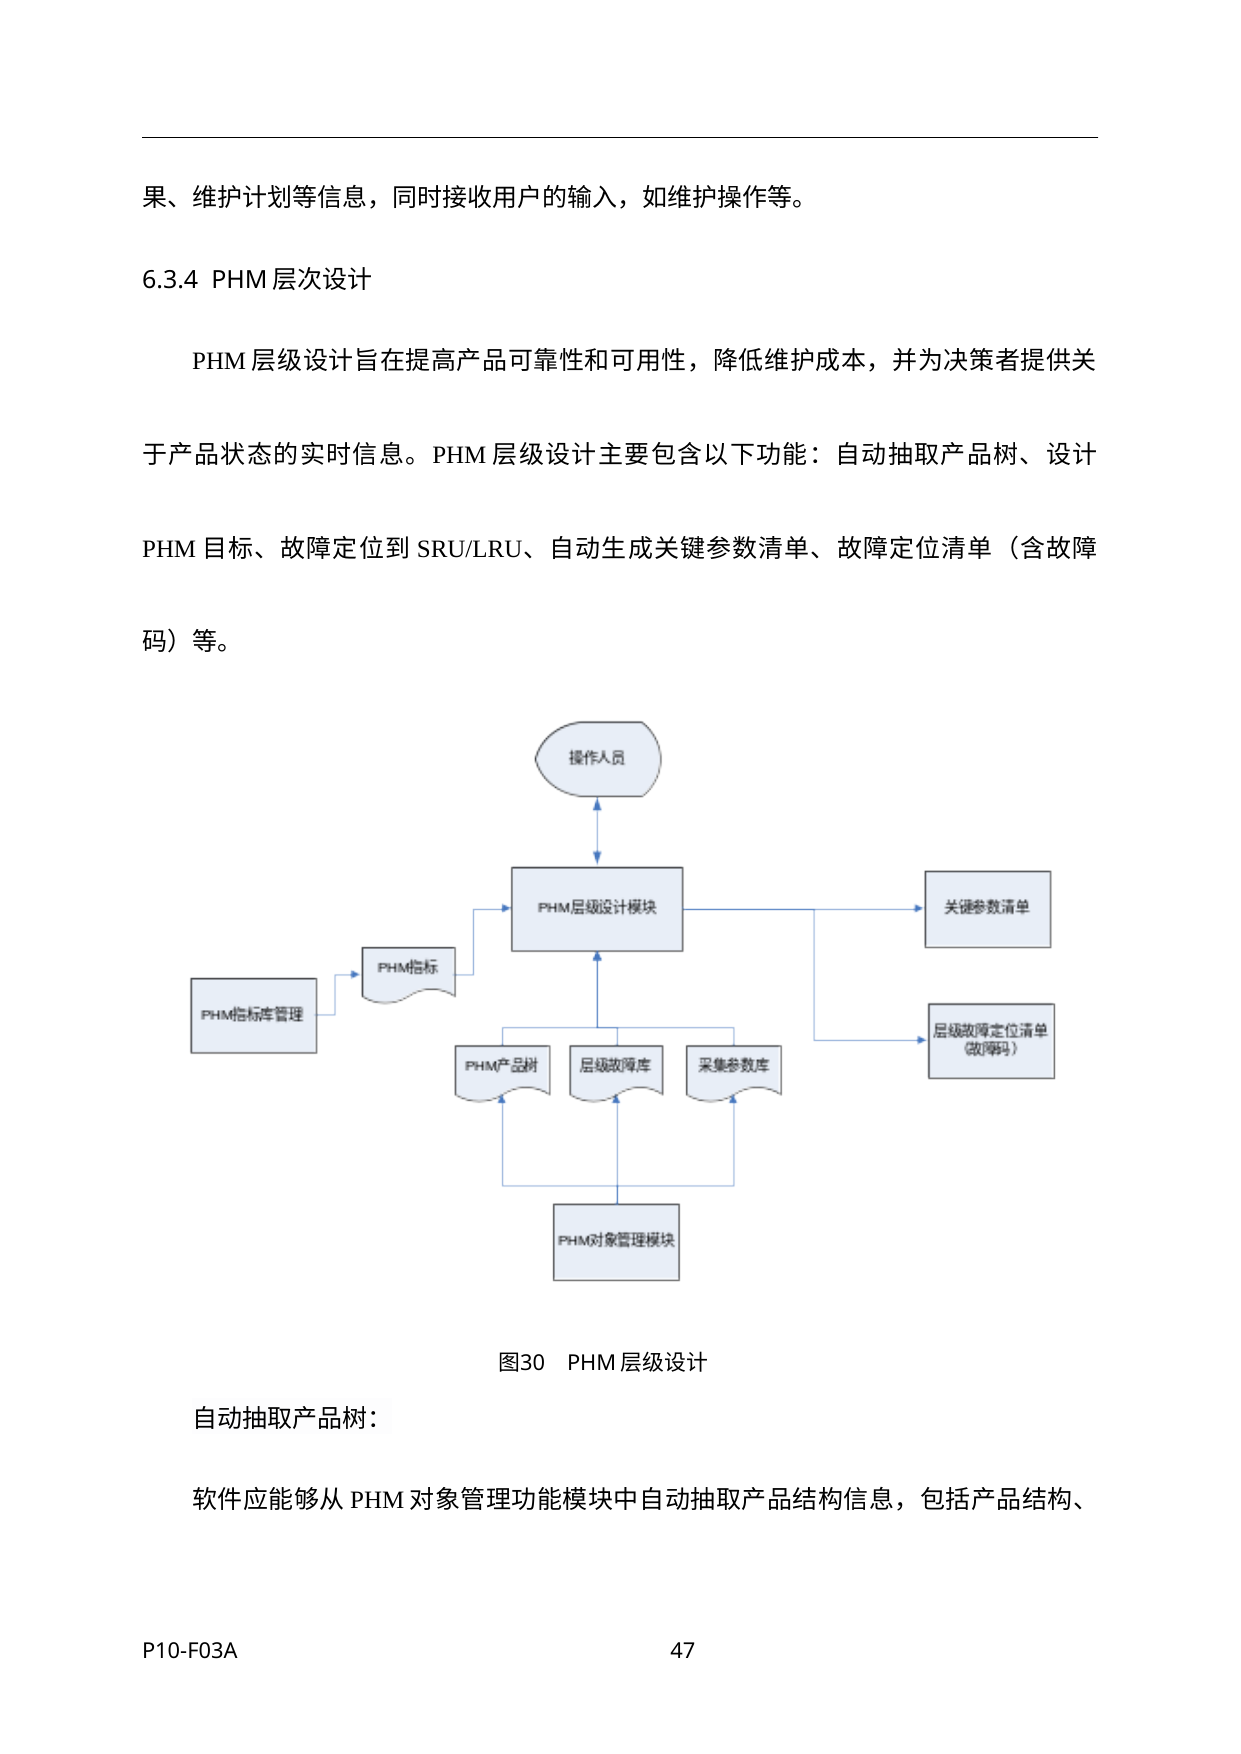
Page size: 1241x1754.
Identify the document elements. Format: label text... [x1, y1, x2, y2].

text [142, 1464, 1098, 1532]
text 自动抽取产品树： [142, 1382, 1055, 1450]
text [142, 162, 1098, 229]
subtitle PHM层次设计 [142, 243, 1098, 311]
text PHM层级设计旨在提高产品可靠性和可用性，降低维护成本，并为决策者提供关于产品状态的实时信息。PHM层级设计主要包含以下功能：自动抽取产品树、设计PHM目标、故障定位到SRU/LRU、自动生成关键参数清单、故障定位清单（含故障码）等。 [142, 325, 1098, 674]
text PHM层级设计 [142, 1344, 1098, 1378]
